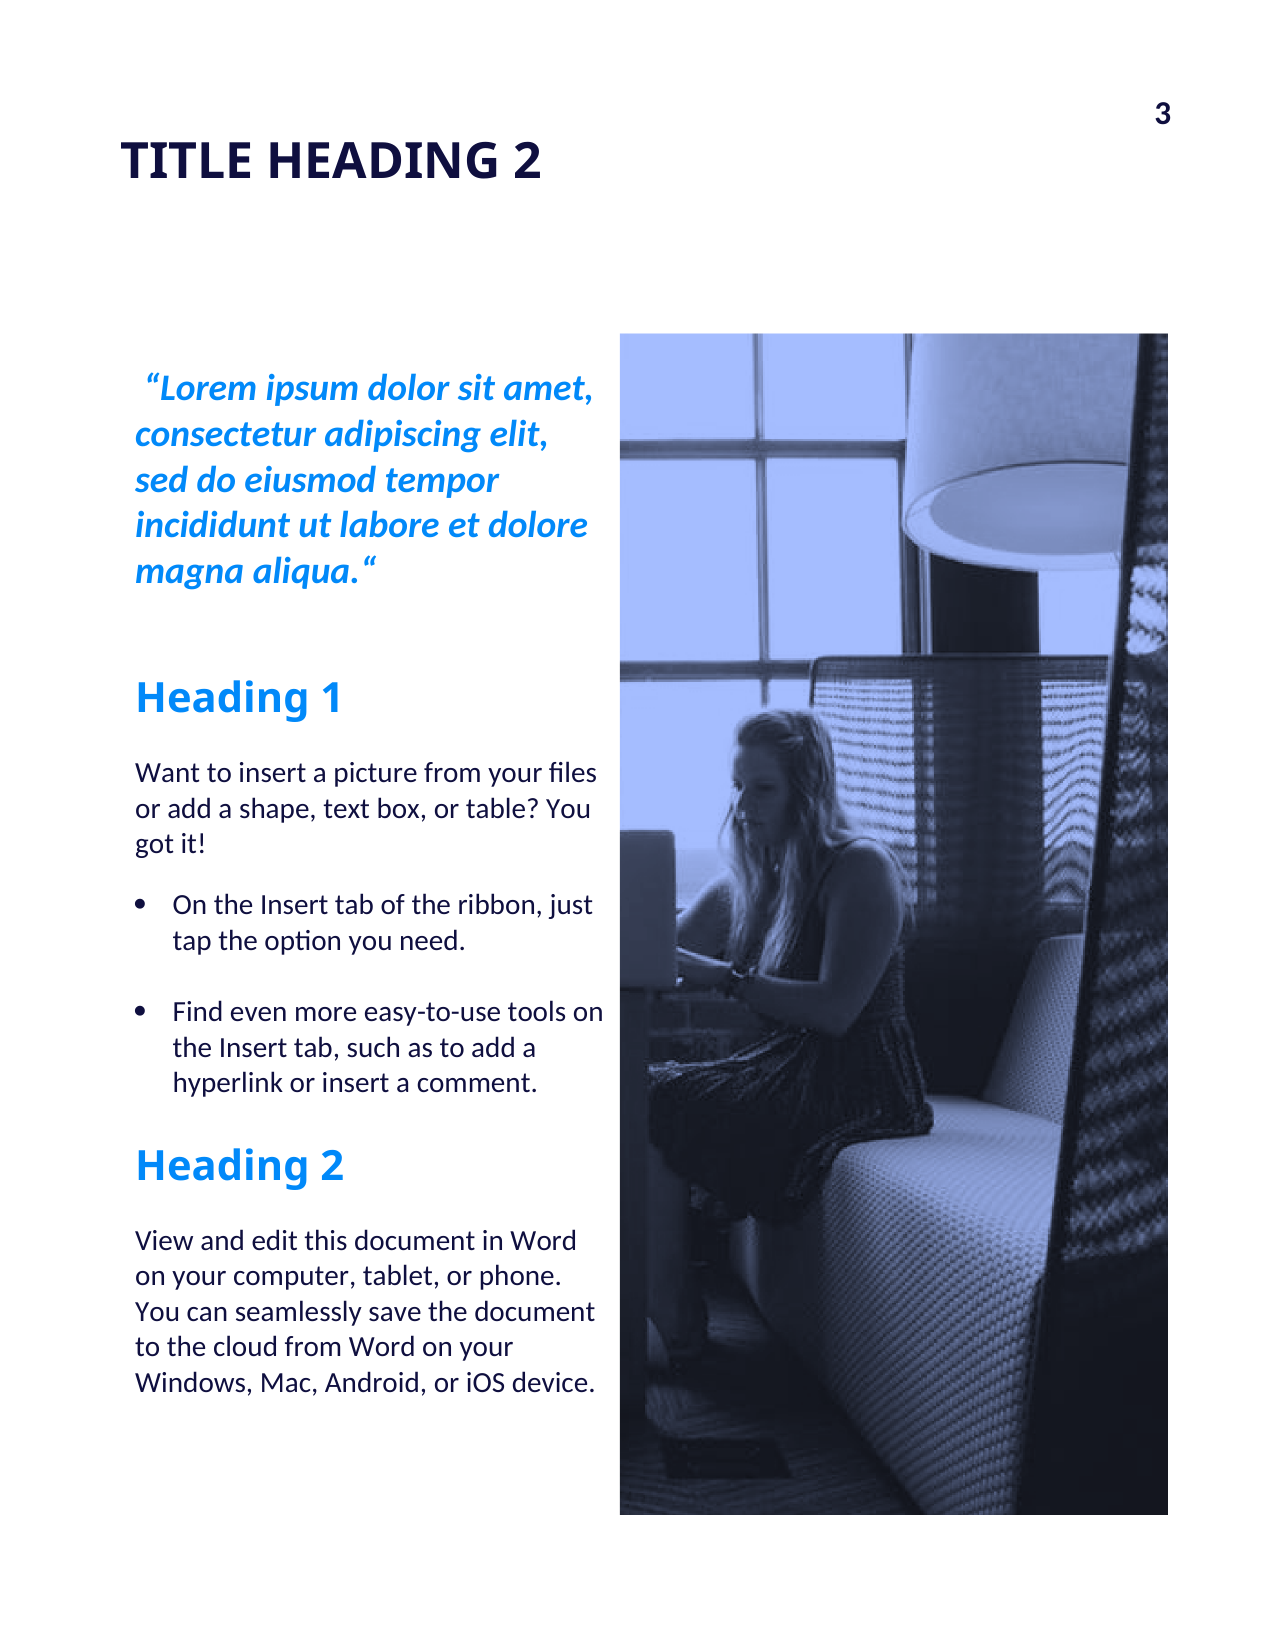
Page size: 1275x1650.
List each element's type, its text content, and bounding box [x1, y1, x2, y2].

table_header [120, 334, 619, 638]
table_cell [120, 638, 619, 1515]
table_header TITLE HEADING 2 [109, 91, 622, 234]
